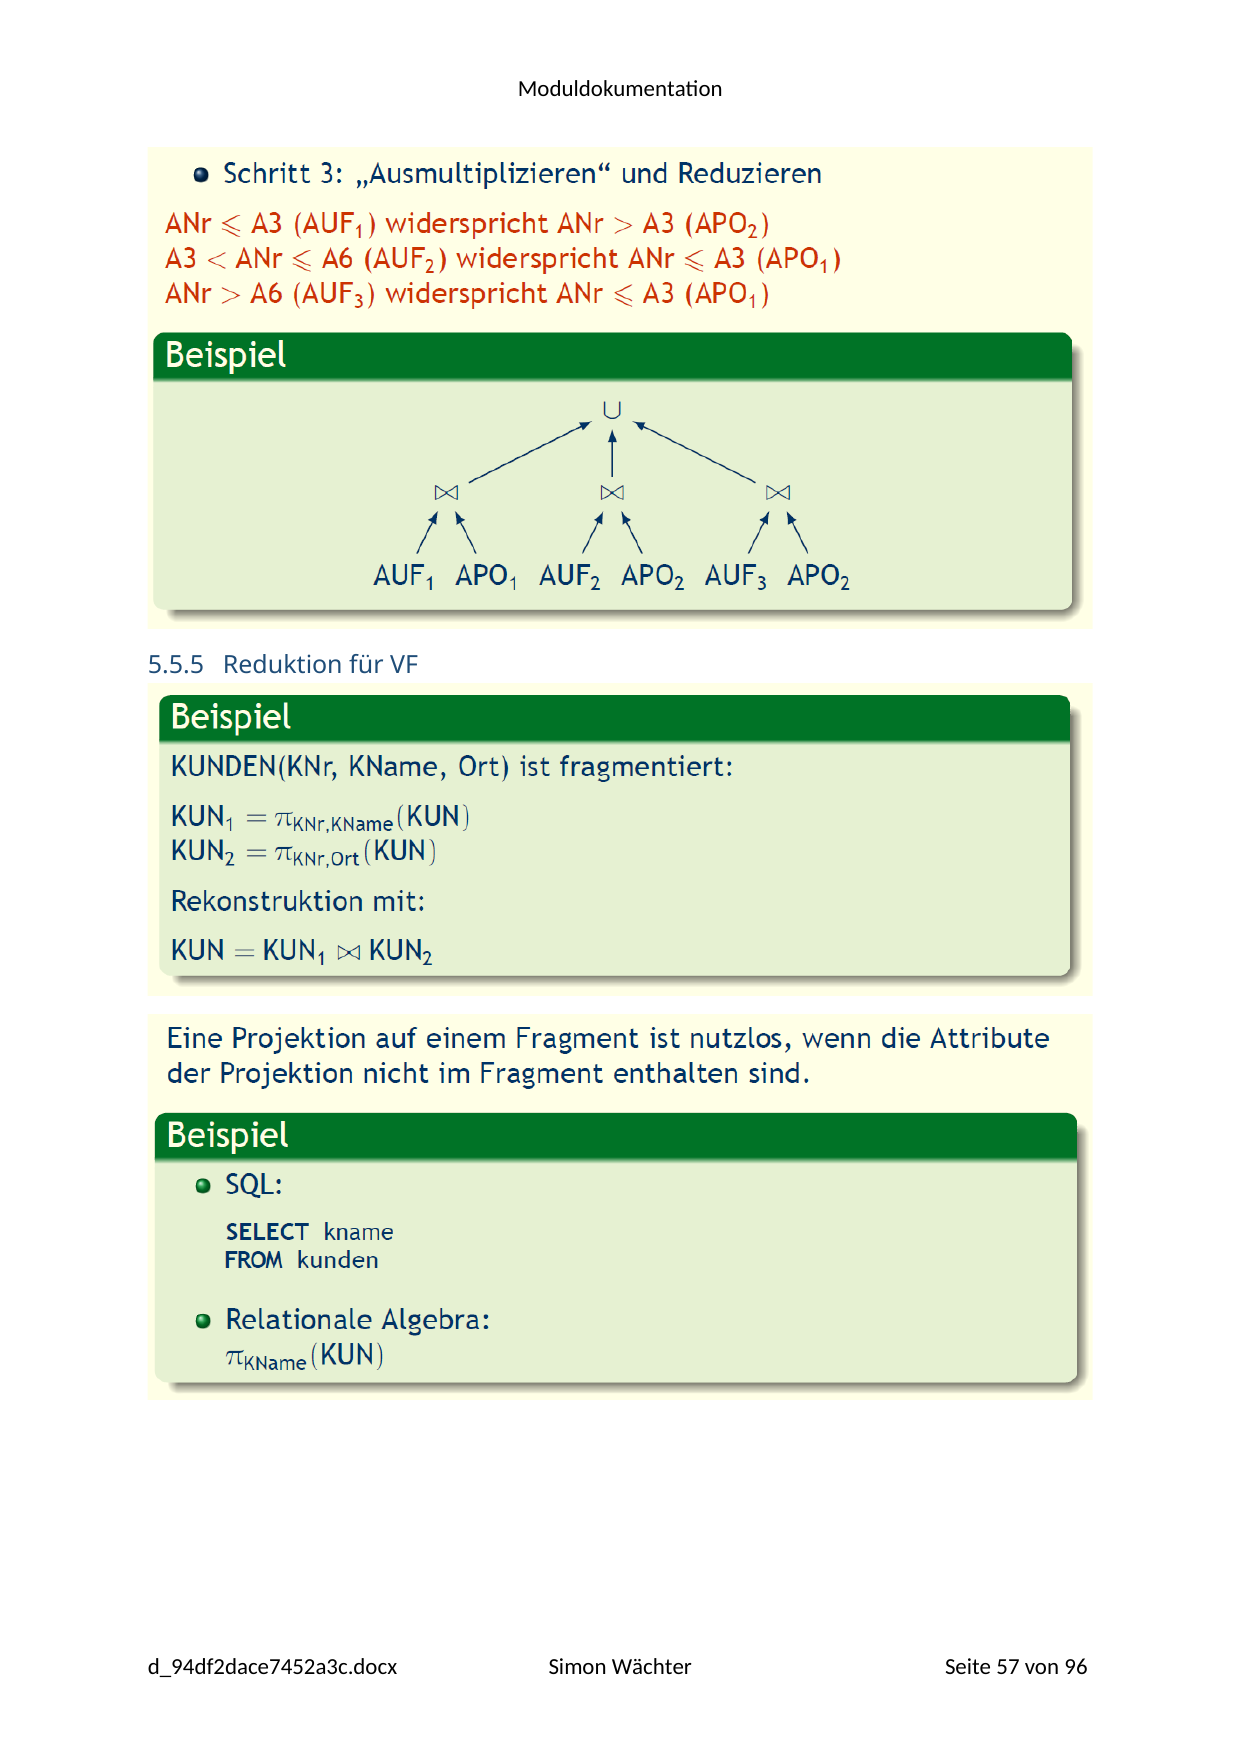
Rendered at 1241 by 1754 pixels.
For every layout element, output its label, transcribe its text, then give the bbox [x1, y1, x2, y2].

picture [147, 147, 1093, 629]
picture [147, 1014, 1093, 1400]
subtitle Reduktion für VF [148, 647, 1093, 681]
picture [147, 683, 1093, 996]
